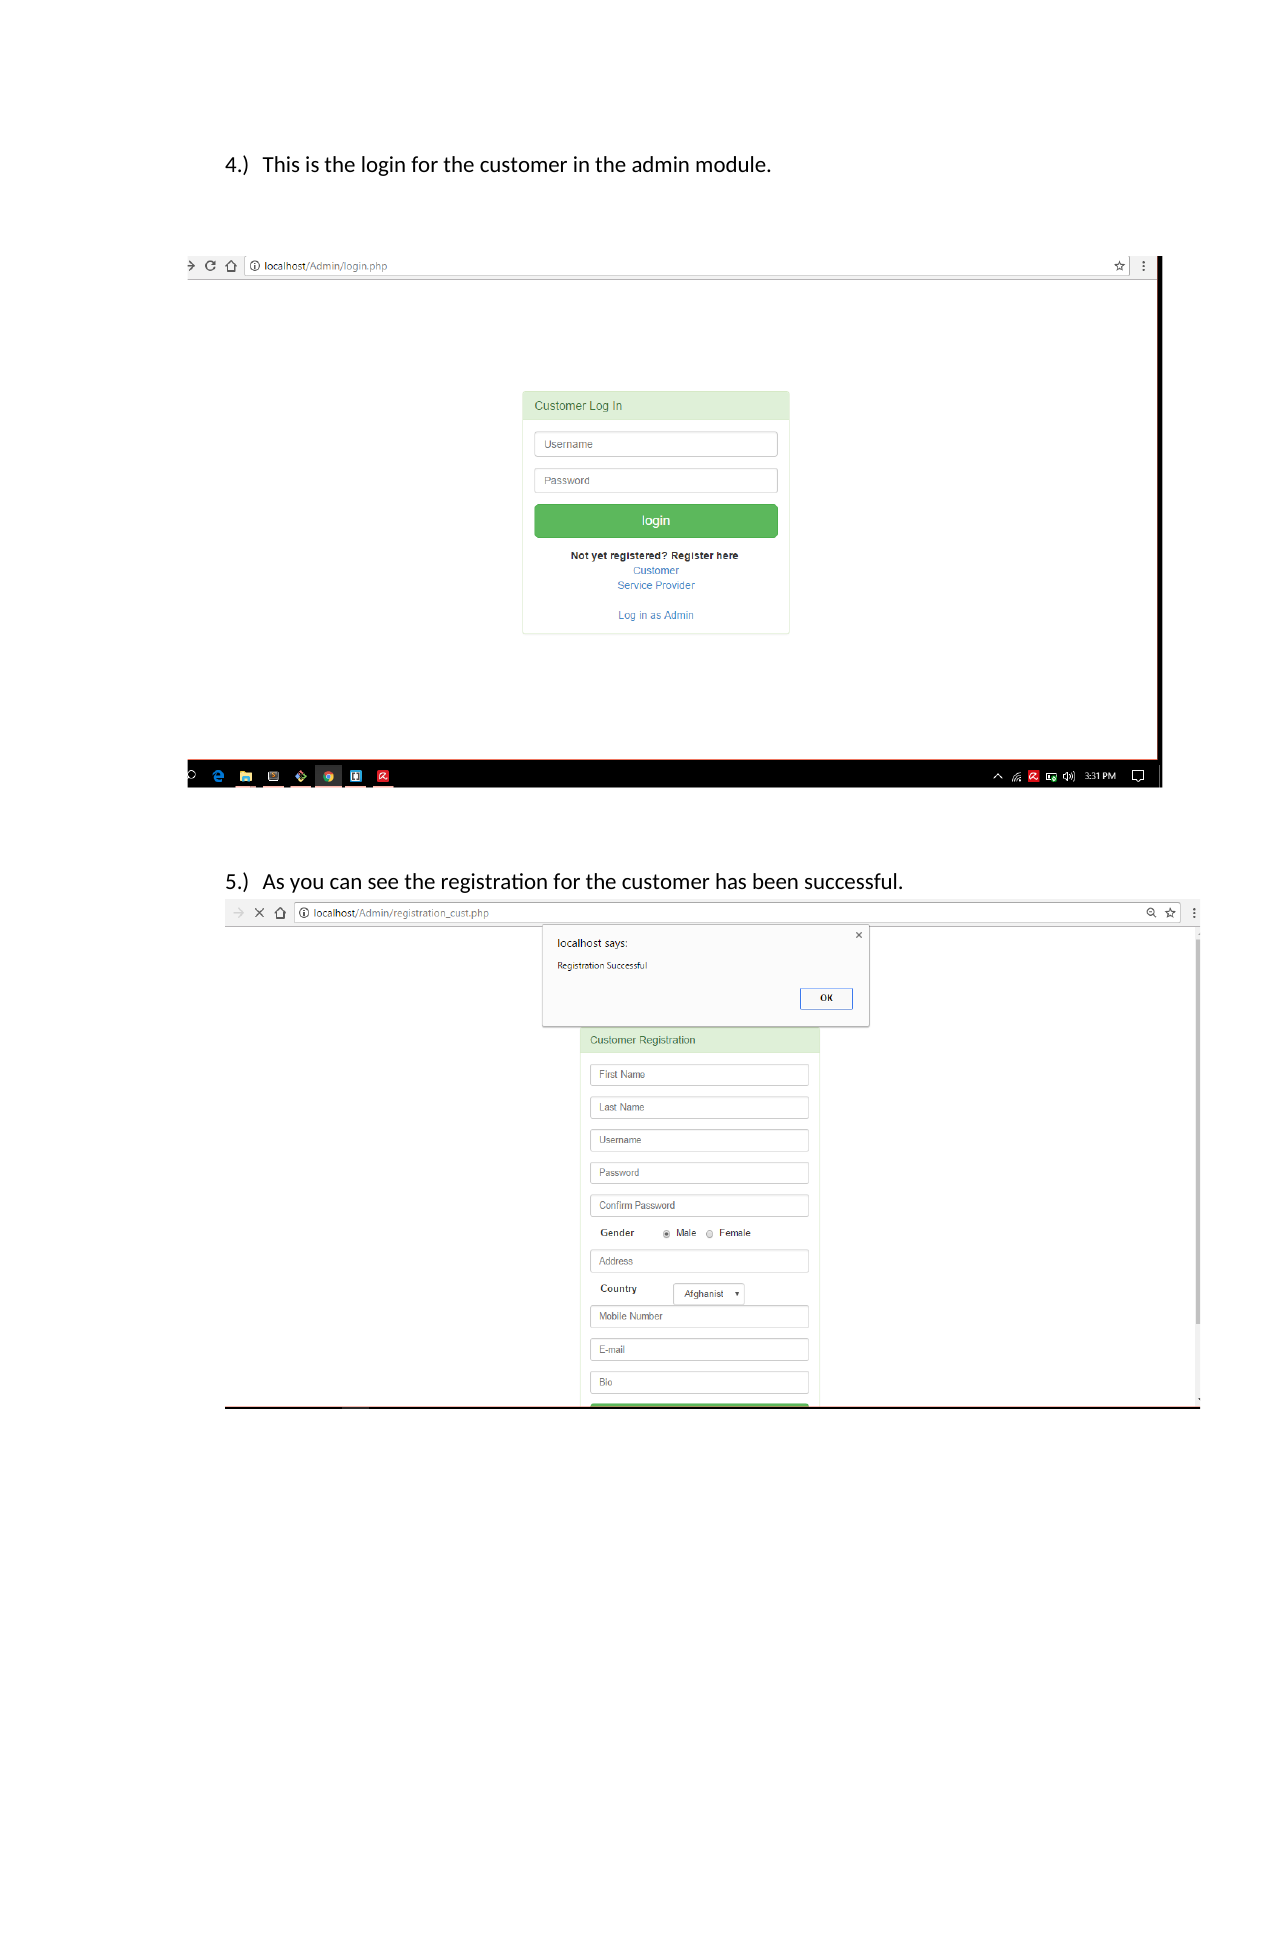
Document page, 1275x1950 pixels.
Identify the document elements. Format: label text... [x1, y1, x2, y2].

list As you can see the registration for the customer has been successful. [225, 867, 1125, 895]
picture [187, 256, 1163, 790]
picture [225, 899, 1200, 1409]
list This is the login for the customer in the admin module. [225, 150, 1125, 178]
